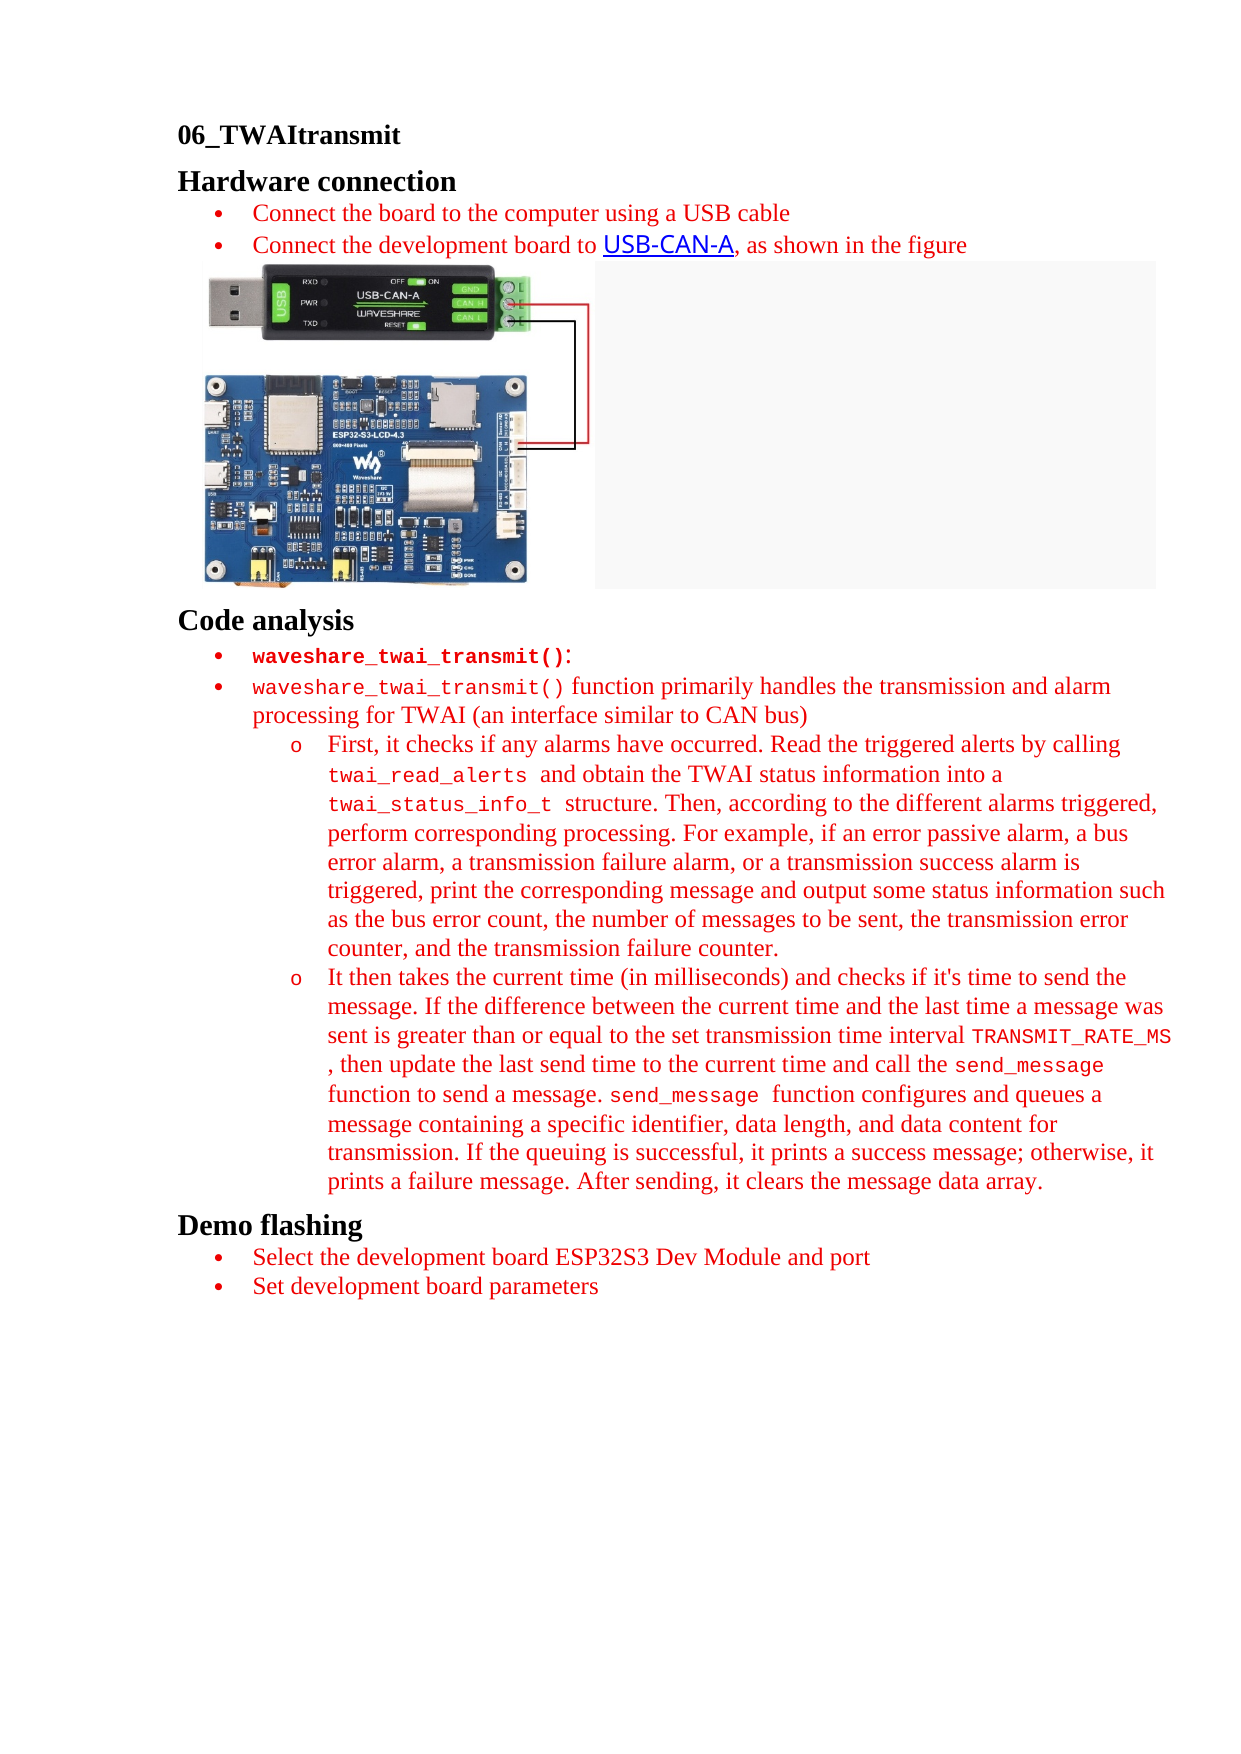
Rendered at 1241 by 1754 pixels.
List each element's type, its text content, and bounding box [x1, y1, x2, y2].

subtitle 06_TWAItransmit [177, 118, 1181, 151]
subtitle Demo flashing [177, 1207, 1181, 1242]
picture [202, 260, 595, 590]
text Select the development board ESP32S3 Dev Module and port [215, 1242, 1181, 1271]
subtitle Code analysis [177, 602, 1181, 637]
list It then takes the current time (in milliseconds) and checks if it's time to send the message. If the difference between the current time and the last time a message was sent is greater than or equal to the set transmission time interval TRANSMIT_RATE_MS , then update the last send time to the current time and call the send_message function to send a message. send_message function configures and queues a message containing a specific identifier, data length, and data content for transmission. If the queuing is successful, it prints a success message; otherwise, it prints a failure message. After sending, it clears the message data array. [290, 962, 1181, 1195]
text waveshare_twai_transmit() function primarily handles the transmission and alarm processing for TWAI (an interface similar to CAN bus) [215, 671, 1181, 729]
subtitle Hardware connection [177, 163, 1181, 198]
text waveshare_twai_transmit(): [215, 637, 1181, 671]
text Set development board parameters [215, 1271, 1181, 1299]
list First, it checks if any alarms have occurred. Read the triggered alerts by calling twai_read_alerts and obtain the TWAI status information into a twai_status_info_t structure. Then, according to the different alarms triggered, perform corresponding processing. For example, if an error passive alarm, a bus error alarm, a transmission failure alarm, or a transmission success alarm is triggered, print the corresponding message and output some status information such as the bus error count, the number of messages to be sent, the transmission error counter, and the transmission failure counter. [290, 729, 1181, 962]
text Connect the board to the computer using a USB cable [215, 198, 1181, 226]
text Connect the development board to USB-CAN-A, as shown in the figure [215, 226, 1181, 261]
